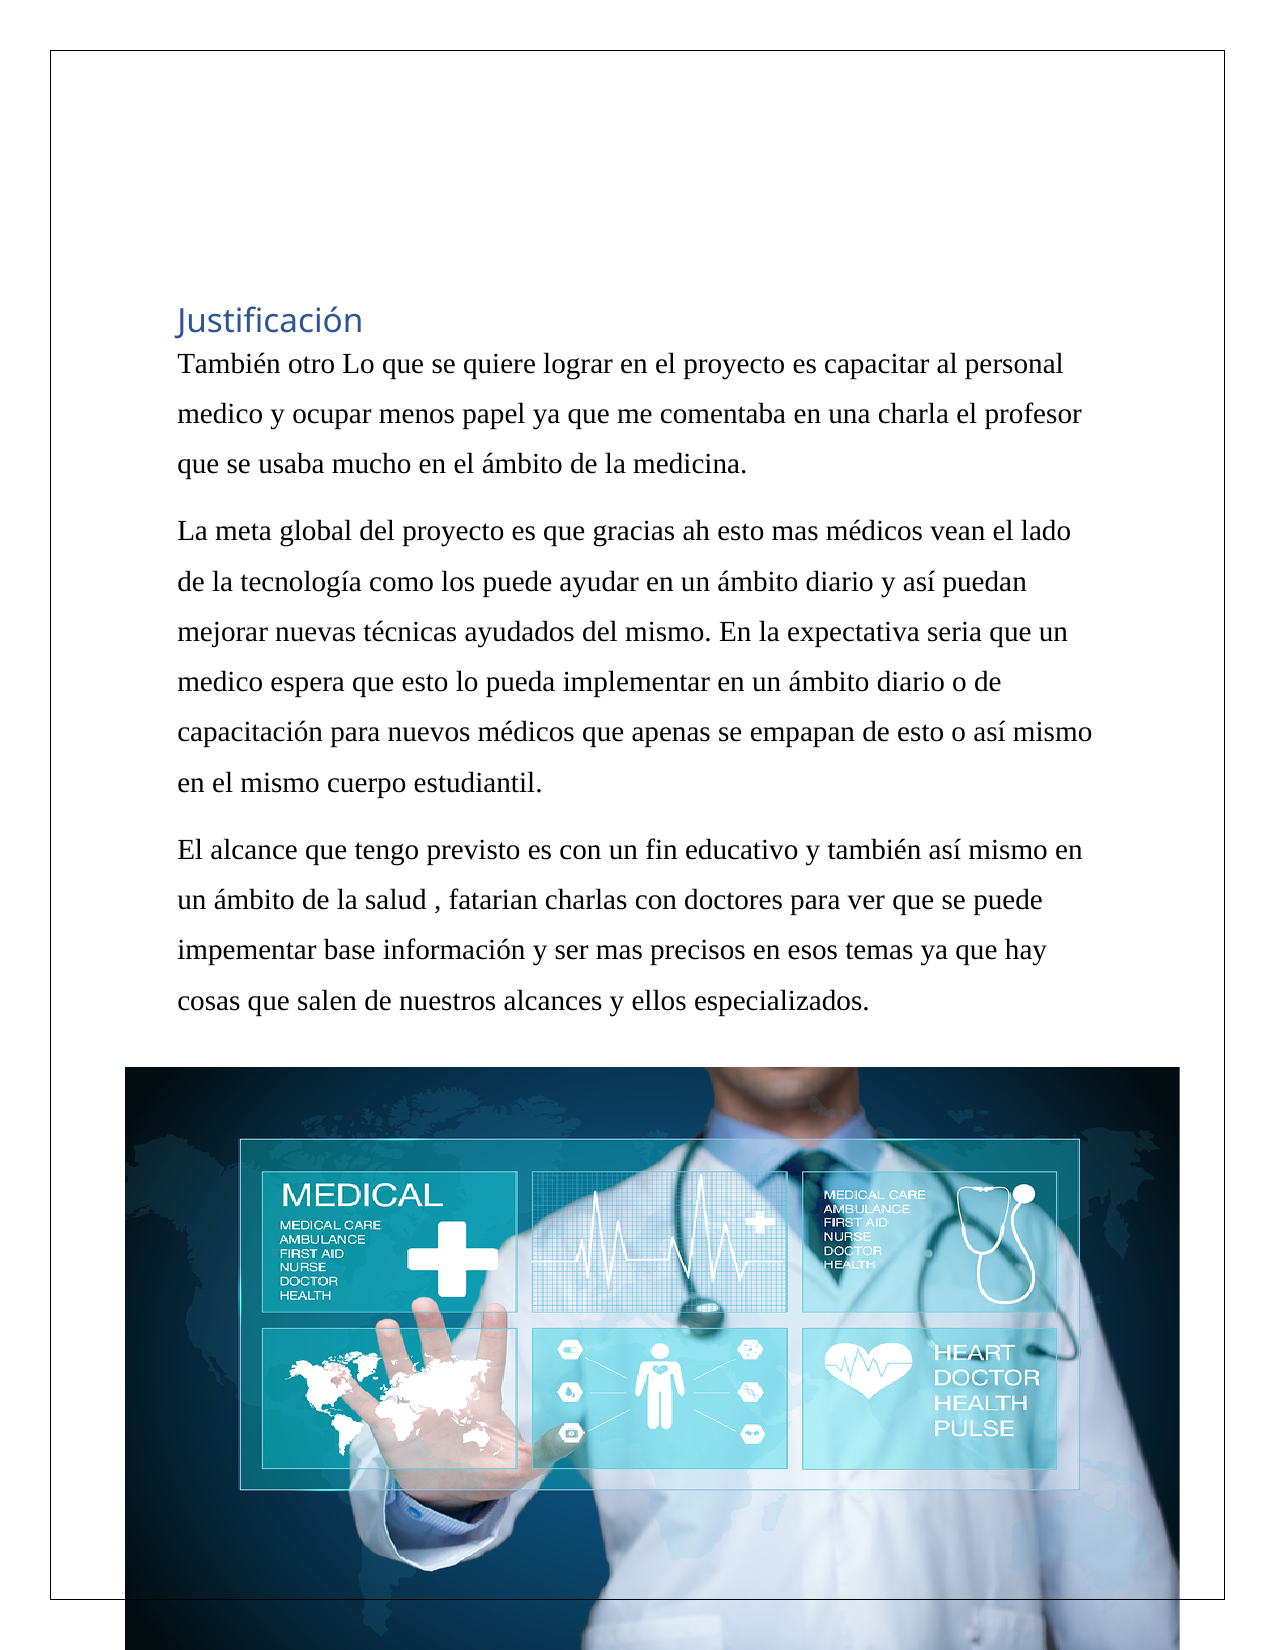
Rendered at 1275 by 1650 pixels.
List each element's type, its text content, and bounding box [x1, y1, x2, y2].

text El alcance que tengo previsto es con un fin educativo y también así mismo en un ámbito de la salud , fatarian charlas con doctores para ver que se puede impementar base información y ser mas precisos en esos temas ya que hay cosas que salen de nuestros alcances y ellos especializados. [177, 832, 1098, 1016]
text La meta global del proyecto es que gracias ah esto mas médicos vean el lado de la tecnología como los puede ayudar en un ámbito diario y así puedan mejorar nuevas técnicas ayudados del mismo. En la expectativa seria que un medico espera que esto lo pueda implementar en un ámbito diario o de capacitación para nuevos médicos que apenas se empapan de esto o así mismo en el mismo cuerpo estudiantil. [177, 513, 1098, 798]
picture [125, 1600, 1180, 1650]
text También otro Lo que se quiere lograr en el proyecto es capacitar al personal medico y ocupar menos papel ya que me comentaba en una charla el profesor que se usaba mucho en el ámbito de la medicina. [177, 346, 1098, 480]
picture [125, 1067, 1180, 1599]
subtitle Justificación [177, 297, 1098, 342]
